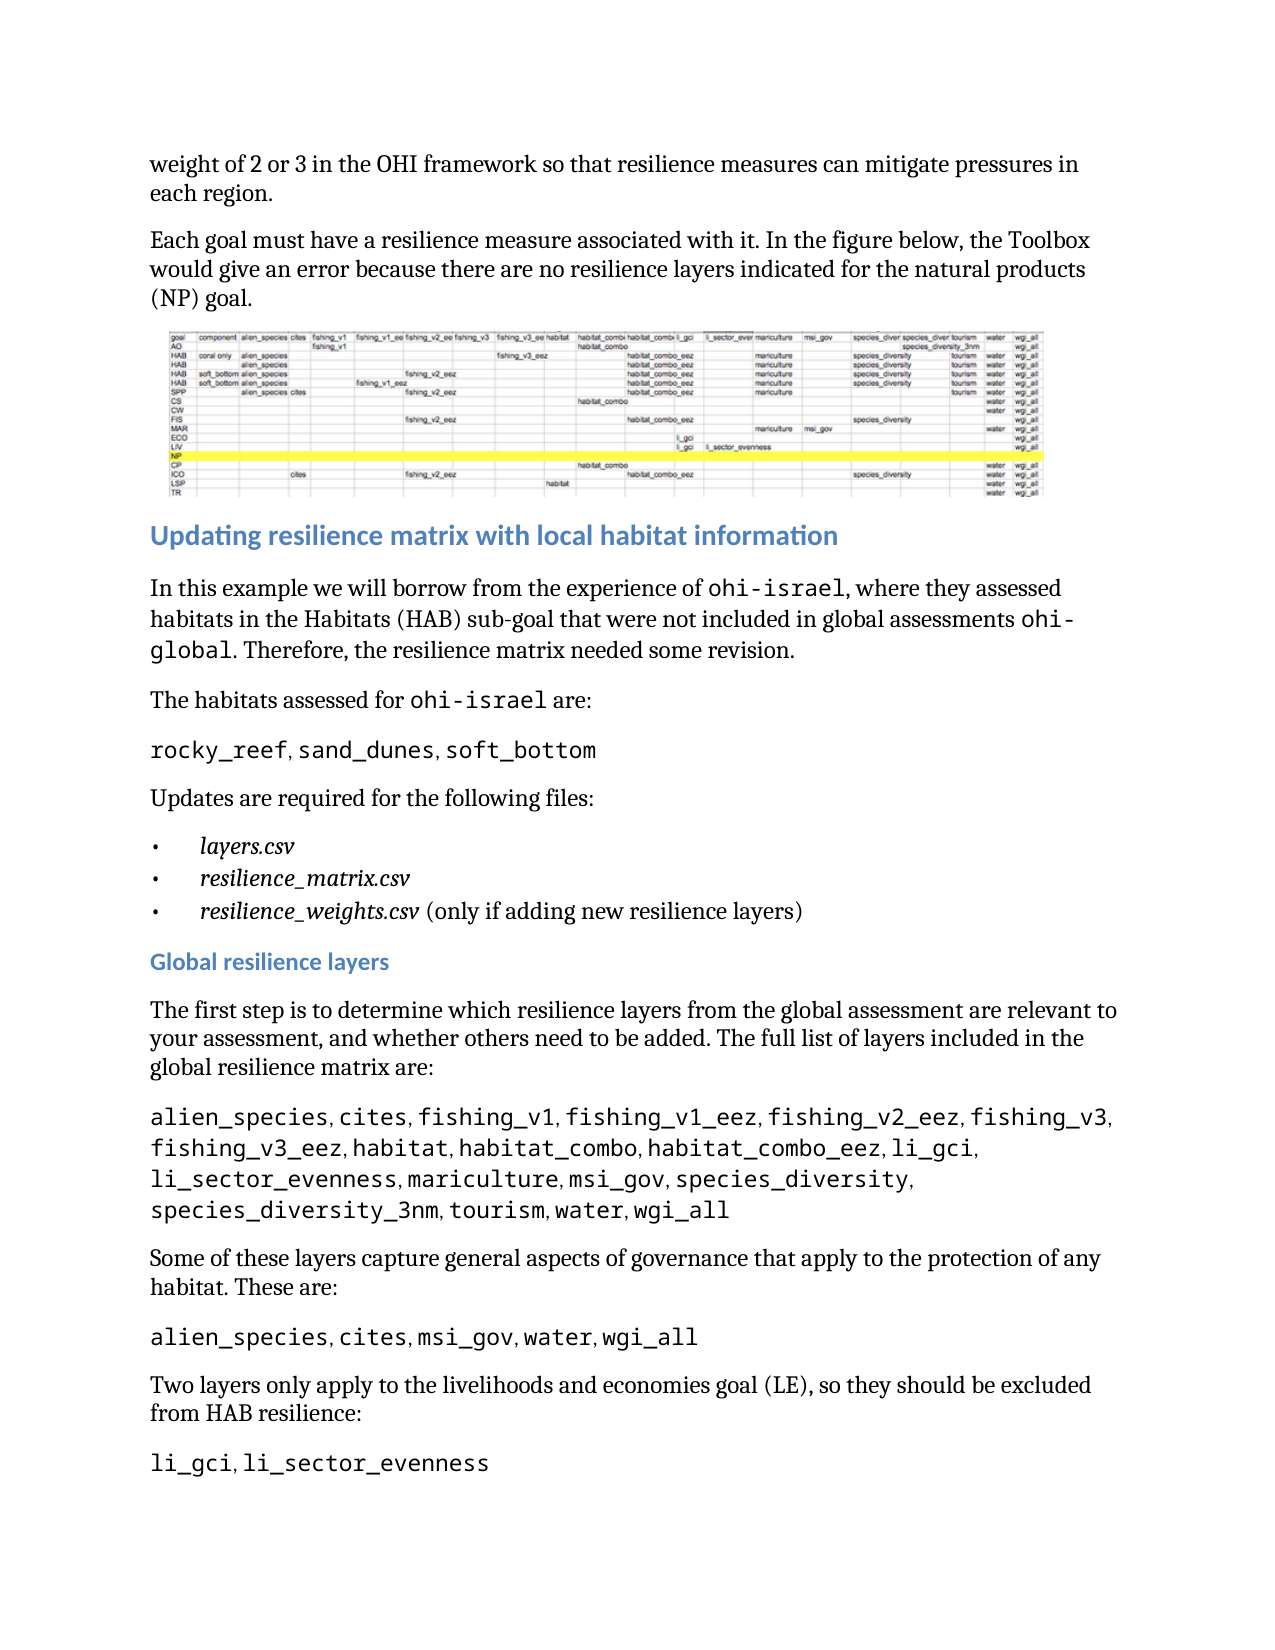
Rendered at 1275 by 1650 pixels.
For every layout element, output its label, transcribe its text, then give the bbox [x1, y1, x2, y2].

text The habitats assessed for ohi-israel are: [150, 684, 1125, 716]
text Each goal must have a resilience measure associated with it. In the figure below, the Toolbox would give an error because there are no resilience layers indicated for the natural products (NP) goal. [150, 226, 1125, 312]
text Some of these layers capture general aspects of governance that apply to the protection of any habitat. These are: [150, 1244, 1125, 1302]
subtitle Updating resilience matrix with local habitat information [150, 517, 1125, 553]
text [150, 150, 1125, 207]
text The first step is to determine which resilience layers from the global assessment are relevant to your assessment, and whether others need to be added. The full list of layers included in the global resilience matrix are: [150, 996, 1125, 1082]
text alien_species, cites, msi_gov, water, wgi_all [150, 1321, 1125, 1352]
list resilience_matrix.csv [150, 864, 1125, 893]
text Updates are required for the following files: [150, 784, 1125, 813]
text In this example we will borrow from the experience of ohi-israel, where they assessed habitats in the Habitats (HAB) sub-goal that were not included in global assessments ohi-global. Therefore, the resilience matrix needed some revision. [150, 572, 1125, 666]
text rocky_reef, sand_dunes, soft_bottom [150, 734, 1125, 766]
text alien_species, cites, fishing_v1, fishing_v1_eez, fishing_v2_eez, fishing_v3, fishing_v3_eez, habitat, habitat_combo, habitat_combo_eez, li_gci, li_sector_evenness, mariculture, msi_gov, species_diversity, species_diversity_3nm, tourism, water, wgi_all [150, 1101, 1125, 1226]
text Two layers only apply to the livelihoods and economies goal (LE), so they should be excluded from HAB resilience: [150, 1371, 1125, 1428]
subtitle Global resilience layers [150, 946, 1125, 977]
list layers.csv [150, 832, 1125, 861]
text li_gci, li_sector_evenness [150, 1447, 1125, 1478]
list resilience_weights.csv (only if adding new resilience layers) [150, 897, 1125, 926]
picture [168, 331, 1044, 497]
